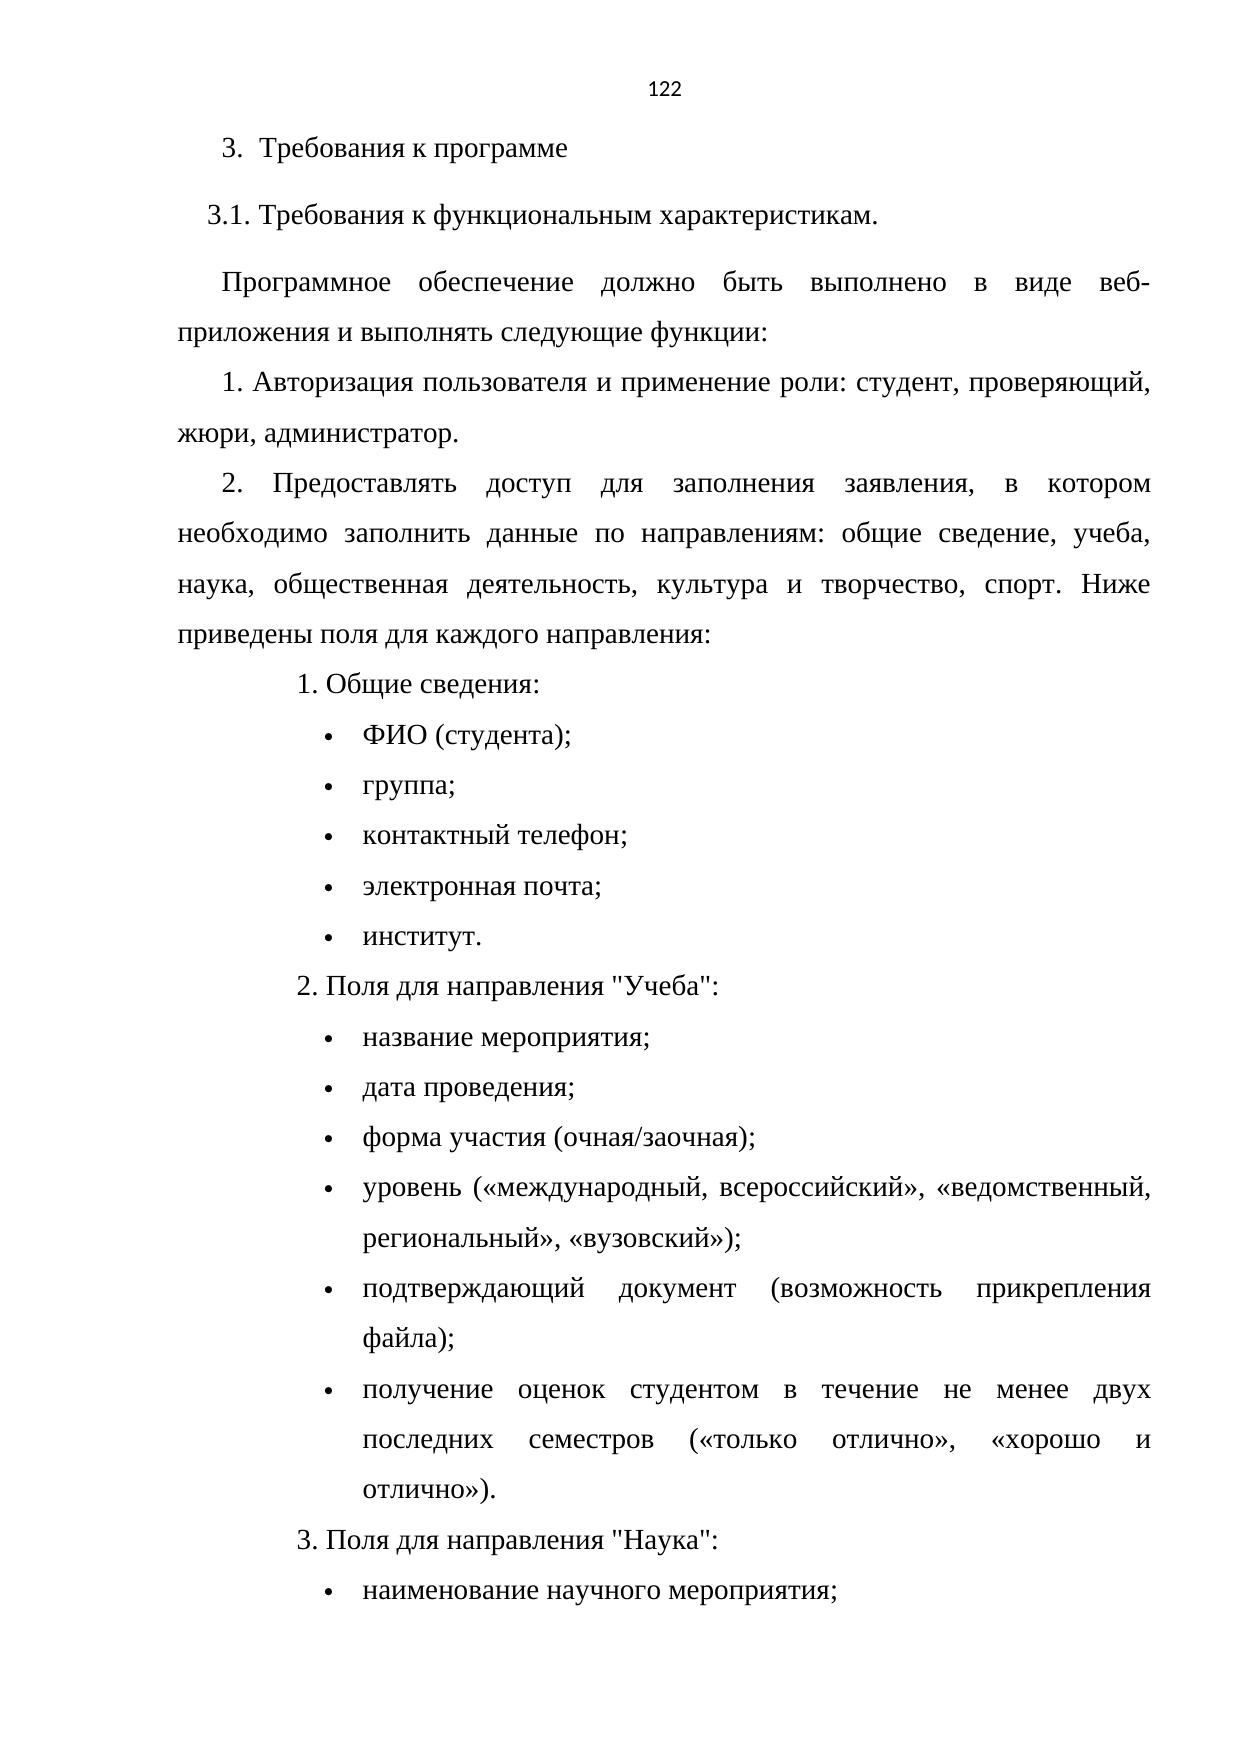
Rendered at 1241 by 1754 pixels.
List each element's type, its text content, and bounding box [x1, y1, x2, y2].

text 1. Общие сведения: [252, 666, 1152, 700]
list дата проведения; [325, 1069, 1152, 1102]
text 2. Поля для направления "Учеба": [252, 968, 1152, 1002]
list группа; [325, 767, 1152, 801]
list наименование научного мероприятия; [325, 1572, 1152, 1606]
list электронная почта; [325, 868, 1152, 901]
list контактный телефон; [325, 817, 1152, 851]
text 1. Авторизация пользователя и применение роли: студент, проверяющий, жюри, администратор. [177, 364, 1152, 448]
text 2. Предоставлять доступ для заполнения заявления, в котором необходимо заполнить данные по направлениям: общие сведение, учеба, наука, общественная деятельность, культура и творчество, спорт. Ниже приведены поля для каждого направления: [177, 465, 1152, 650]
list название мероприятия; [325, 1019, 1152, 1052]
list получение оценок студентом в течение не менее двух последних семестров («только отлично», «хорошо и отлично»). [325, 1371, 1152, 1505]
list уровень («международный, всероссийский», «ведомственный, региональный», «вузовский»); [325, 1169, 1152, 1253]
list Требования к функциональным характеристикам. [177, 197, 1152, 230]
list ФИО (студента); [325, 717, 1152, 750]
list институт. [325, 918, 1152, 952]
text Программное обеспечение должно быть выполнено в виде веб-приложения и выполнять следующие функции: [177, 264, 1152, 348]
list форма участия (очная/заочная); [325, 1119, 1152, 1153]
list подтверждающий документ (возможность прикрепления файла); [325, 1270, 1152, 1354]
text 3. Поля для направления "Наука": [252, 1522, 1152, 1555]
list Требования к программе [221, 130, 1152, 163]
